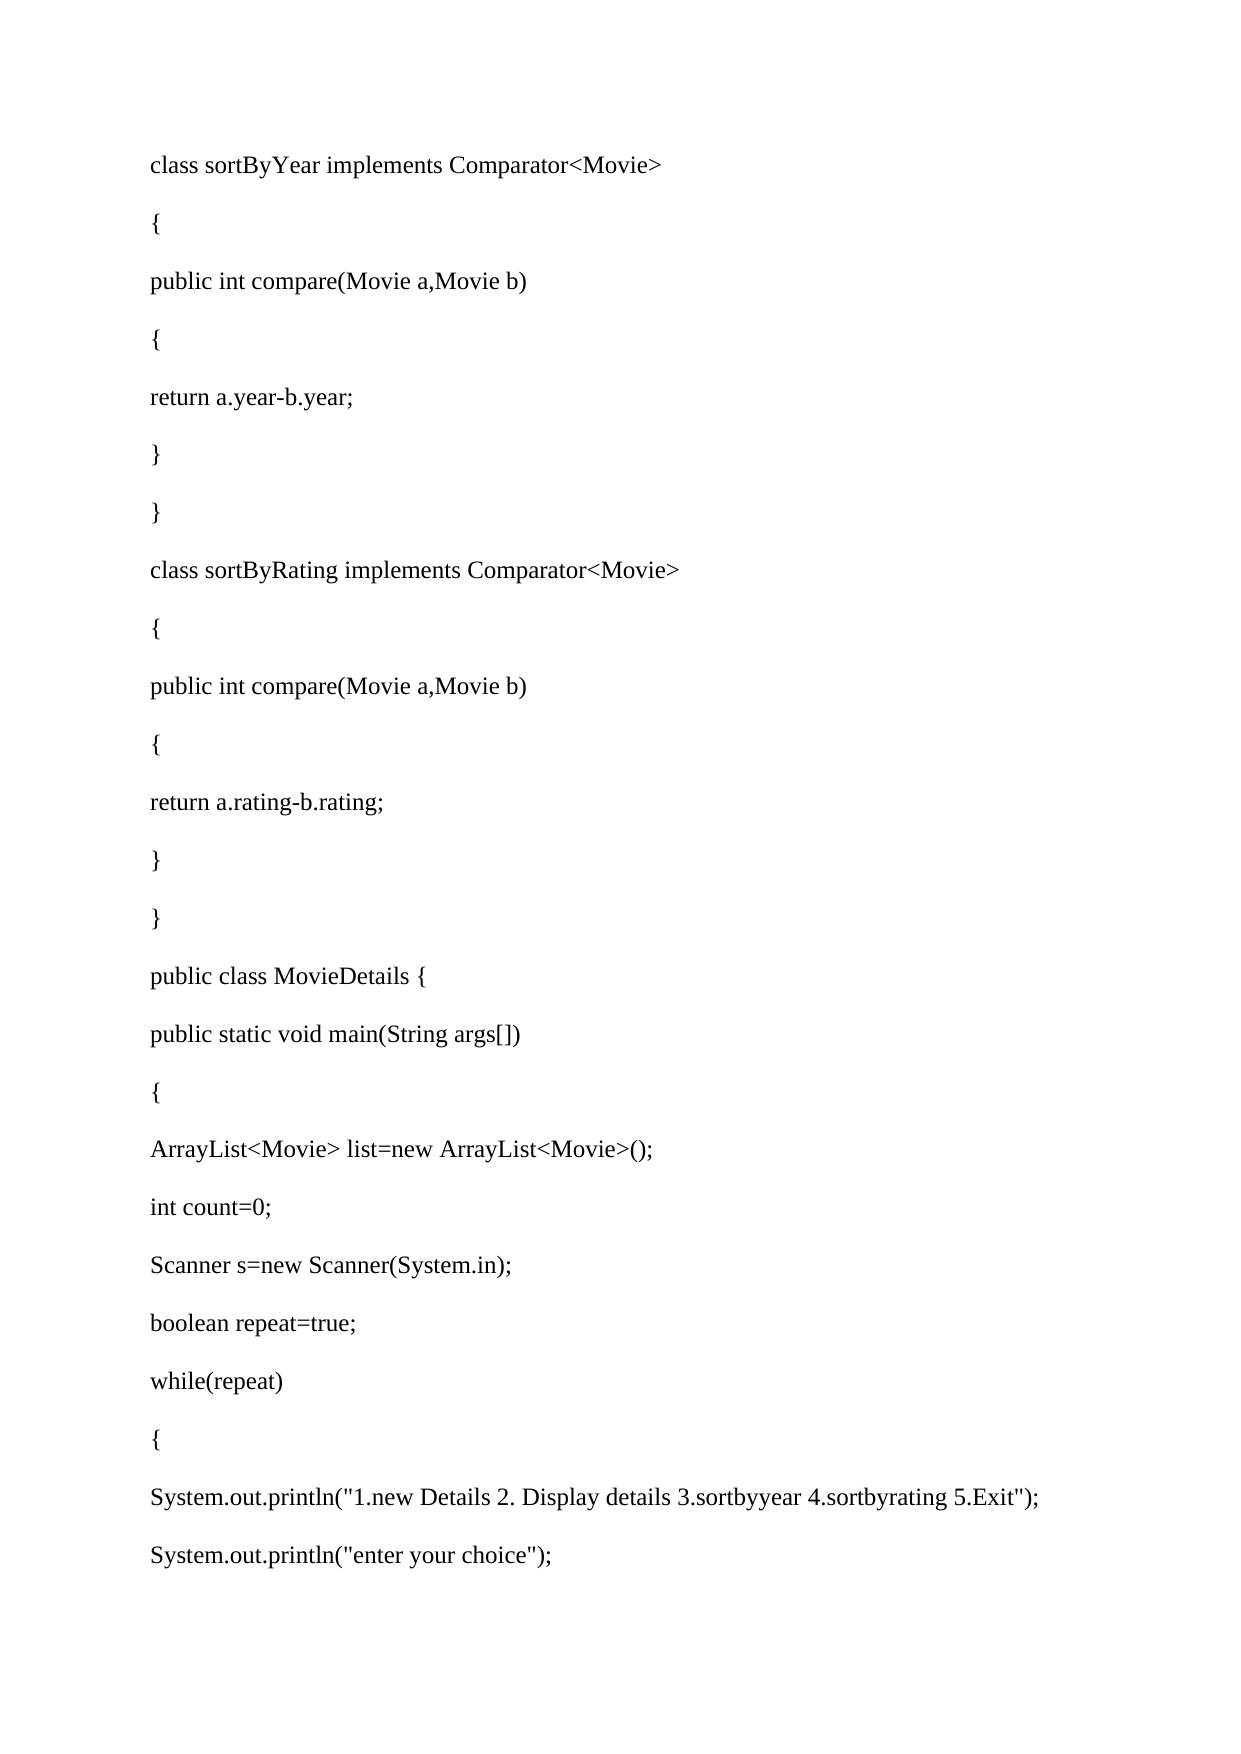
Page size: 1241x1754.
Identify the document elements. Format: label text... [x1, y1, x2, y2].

text { [150, 1077, 1090, 1105]
text System.out.println("enter your choice"); [150, 1540, 1090, 1569]
text { [150, 324, 1090, 352]
text ArrayList<Movie> list=new ArrayList<Movie>(); [150, 1134, 1090, 1163]
text class sortByYear implements Comparator<Movie> [150, 150, 1090, 179]
text } [150, 903, 1090, 932]
text System.out.println("1.new Details 2. Display details 3.sortbyyear 4.sortbyrating 5.Exit"); [150, 1482, 1090, 1511]
text class sortByRating implements Comparator<Movie> [150, 555, 1090, 584]
text { [150, 729, 1090, 758]
text { [150, 208, 1090, 237]
text Scanner s=new Scanner(System.in); [150, 1250, 1090, 1279]
text while(repeat) [150, 1366, 1090, 1395]
text int count=0; [150, 1192, 1090, 1221]
text } [150, 845, 1090, 874]
text return a.year-b.year; [150, 382, 1090, 410]
text } [150, 497, 1090, 526]
text { [150, 1424, 1090, 1453]
text { [150, 613, 1090, 642]
text public class MovieDetails { [150, 961, 1090, 989]
text return a.rating-b.rating; [150, 787, 1090, 816]
text public static void main(String args[]) [150, 1019, 1090, 1047]
text public int compare(Movie a,Movie b) [150, 266, 1090, 294]
text boolean repeat=true; [150, 1308, 1090, 1337]
text } [150, 439, 1090, 468]
text public int compare(Movie a,Movie b) [150, 671, 1090, 700]
